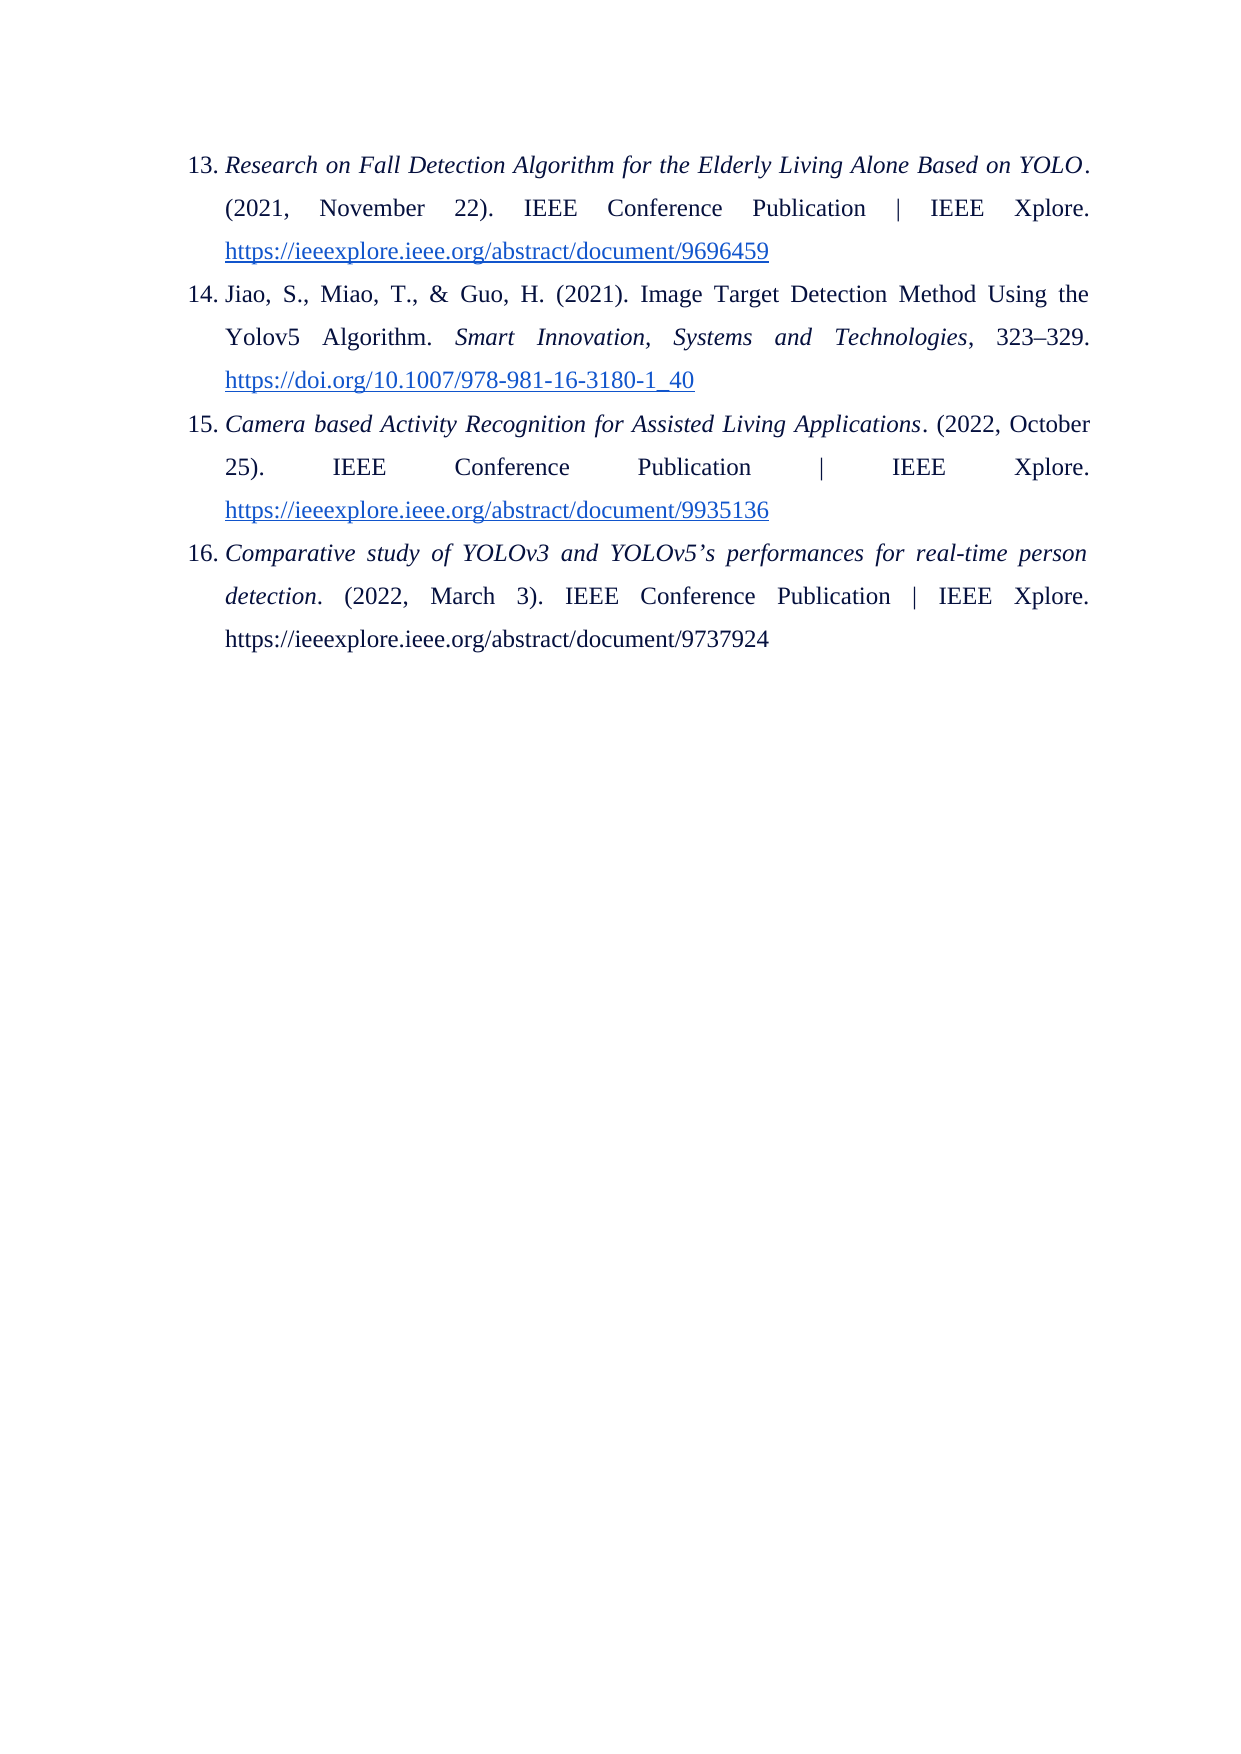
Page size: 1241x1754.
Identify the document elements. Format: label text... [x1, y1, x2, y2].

list Camera based Activity Recognition for Assisted Living Applications. (2022, October 25). IEEE Conference Publication | IEEE Xplore. https://ieeexplore.ieee.org/abstract/document/9935136 [187, 409, 1090, 524]
list Jiao, S., Miao, T., & Guo, H. (2021). Image Target Detection Method Using the Yolov5 Algorithm. Smart Innovation, Systems and Technologies, 323–329. https://doi.org/10.1007/978-981-16-3180-1_40 [187, 279, 1090, 394]
list Research on Fall Detection Algorithm for the Elderly Living Alone Based on YOLO. (2021, November 22). IEEE Conference Publication | IEEE Xplore. https://ieeexplore.ieee.org/abstract/document/9696459 [187, 150, 1090, 265]
list Comparative study of YOLOv3 and YOLOv5’s performances for real-time person detection. (2022, March 3). IEEE Conference Publication | IEEE Xplore. https://ieeexplore.ieee.org/abstract/document/9737924 [187, 538, 1090, 653]
